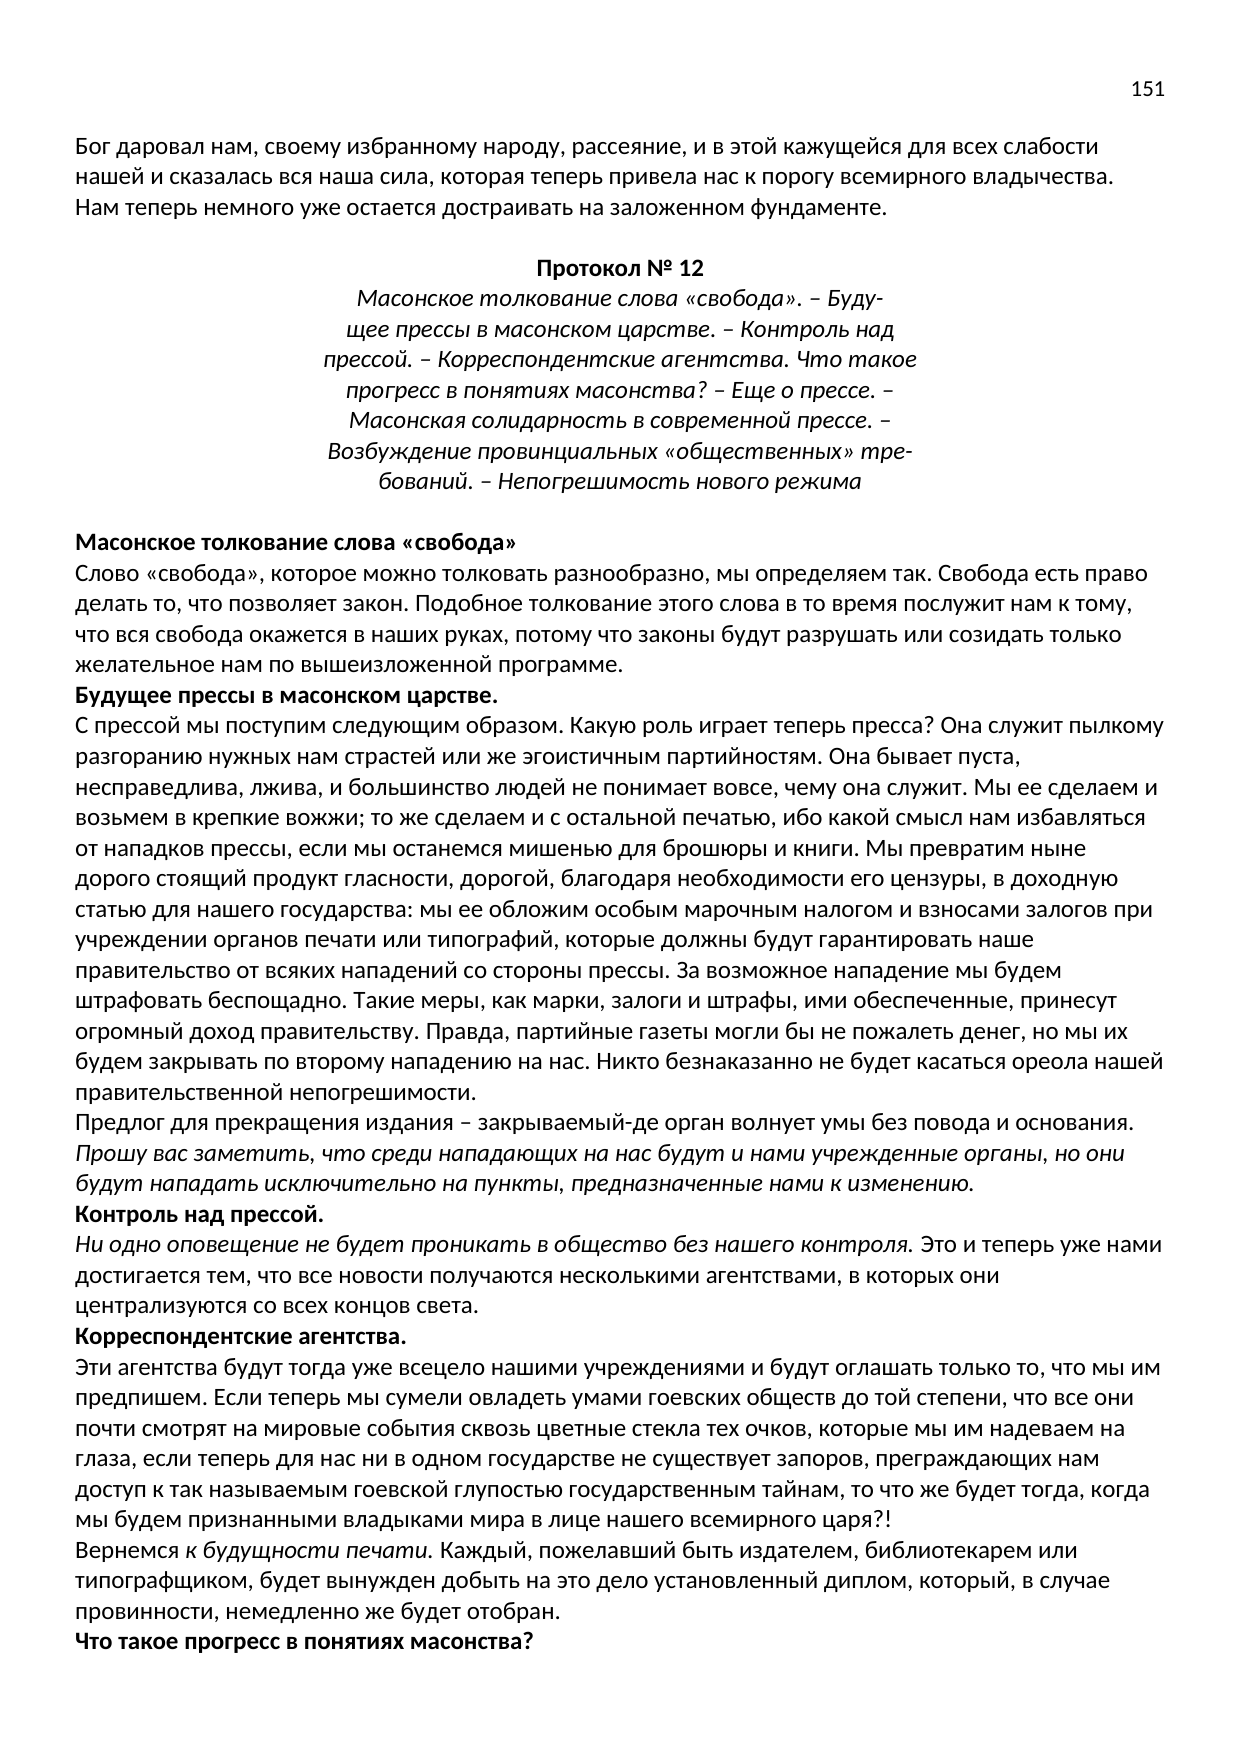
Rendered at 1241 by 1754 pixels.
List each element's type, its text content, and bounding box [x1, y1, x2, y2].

text бований. – Непогрешимость нового режима [75, 466, 1165, 496]
text Эти агентства будут тогда уже всецело нашими учреждениями и будут оглашать только то, что мы им предпишем. Если теперь мы сумели овладеть умами гоевских обществ до той степени, что все они почти смотрят на мировые события сквозь цветные стекла тех очков, которые мы им надеваем на глаза, если теперь для нас ни в одном государстве не существует запоров, преграждающих нам доступ к так называемым гоевской глупостью государственным тайнам, то что же будет тогда, когда мы будем признанными владыками мира в лице нашего всемирного царя?! [75, 1351, 1165, 1534]
text Контроль над прессой. [75, 1198, 1165, 1228]
text Вернемся к будущности печати. Каждый, пожелавший быть издателем, библиотекарем или типографщиком, будет вынужден добыть на это дело установленный диплом, который, в случае провинности, немедленно же будет отобран. [75, 1534, 1165, 1625]
text статью для нашего государства: мы ее обложим особым марочным налогом и взносами залогов при учреждении органов печати или типографий, которые должны будут гарантировать наше правительство от всяких нападений со стороны прессы. За возможное нападение мы будем штрафовать беспощадно. Такие меры, как марки, залоги и штрафы, ими обеспеченные, принесут огромный доход правительству. Правда, партийные газеты могли бы не пожалеть денег, но мы их будем закрывать по второму нападению на нас. Никто безнаказанно не будет касаться ореола нашей правительственной непогрешимости. [75, 893, 1165, 1106]
text прогресс в понятиях масонства? – Еще о прессе. – [75, 374, 1165, 404]
text Масонское толкование слова «свобода». – Буду- [75, 282, 1165, 313]
text Бог даровал нам, своему избранному народу, рассеяние, и в этой кажущейся для всех слабости нашей и сказалась вся наша сила, которая теперь привела нас к порогу всемирного владычества. [75, 130, 1165, 191]
text щее прессы в масонском царстве. – Контроль над [75, 313, 1165, 343]
text Масонская солидарность в современной прессе. – [75, 404, 1165, 435]
text Будущее прессы в масонском царстве. [75, 679, 1165, 710]
text Корреспондентские агентства. [75, 1320, 1165, 1351]
text С прессой мы поступим следующим образом. Какую роль играет теперь пресса? Она служит пылкому разгоранию нужных нам страстей или же эгоистичным партийностям. Она бывает пуста, несправедлива, лжива, и большинство людей не понимает вовсе, чему она служит. Мы ее сделаем и возьмем в крепкие вожжи; то же сделаем и с остальной печатью, ибо какой смысл нам избавляться от нападков прессы, если мы останемся мишенью для брошюры и книги. Мы превратим ныне дорого стоящий продукт гласности, дорогой, благодаря необходимости его цензуры, в доходную [75, 710, 1165, 893]
text Слово «свобода», которое можно толковать разнообразно, мы определяем так. Свобода есть право делать то, что позволяет закон. Подобное толкование этого слова в то время послужит нам к тому, что вся свобода окажется в наших руках, потому что законы будут разрушать или созидать только желательное нам по вышеизложенной программе. [75, 557, 1165, 679]
text прессой. – Корреспондентские агентства. Что такое [75, 343, 1165, 374]
text Нам теперь немного уже остается достраивать на заложенном фундаменте. [75, 191, 1165, 221]
text Предлог для прекращения издания – закрываемый-де орган волнует умы без повода и основания. Прошу вас заметить, что среди нападающих на нас будут и нами учрежденные органы, но они будут нападать исключительно на пункты, предназначенные нами к изменению. [75, 1106, 1165, 1198]
text Возбуждение провинциальных «общественных» тре- [75, 435, 1165, 466]
text Что такое прогресс в понятиях масонства? [75, 1625, 1165, 1656]
text Ни одно оповещение не будет проникать в общество без нашего контроля. Это и теперь уже нами достигается тем, что все новости получаются несколькими агентствами, в которых они централизуются со всех концов света. [75, 1228, 1165, 1320]
text Протокол № 12 [75, 252, 1165, 282]
text Масонское толкование слова «свобода» [75, 527, 1165, 557]
